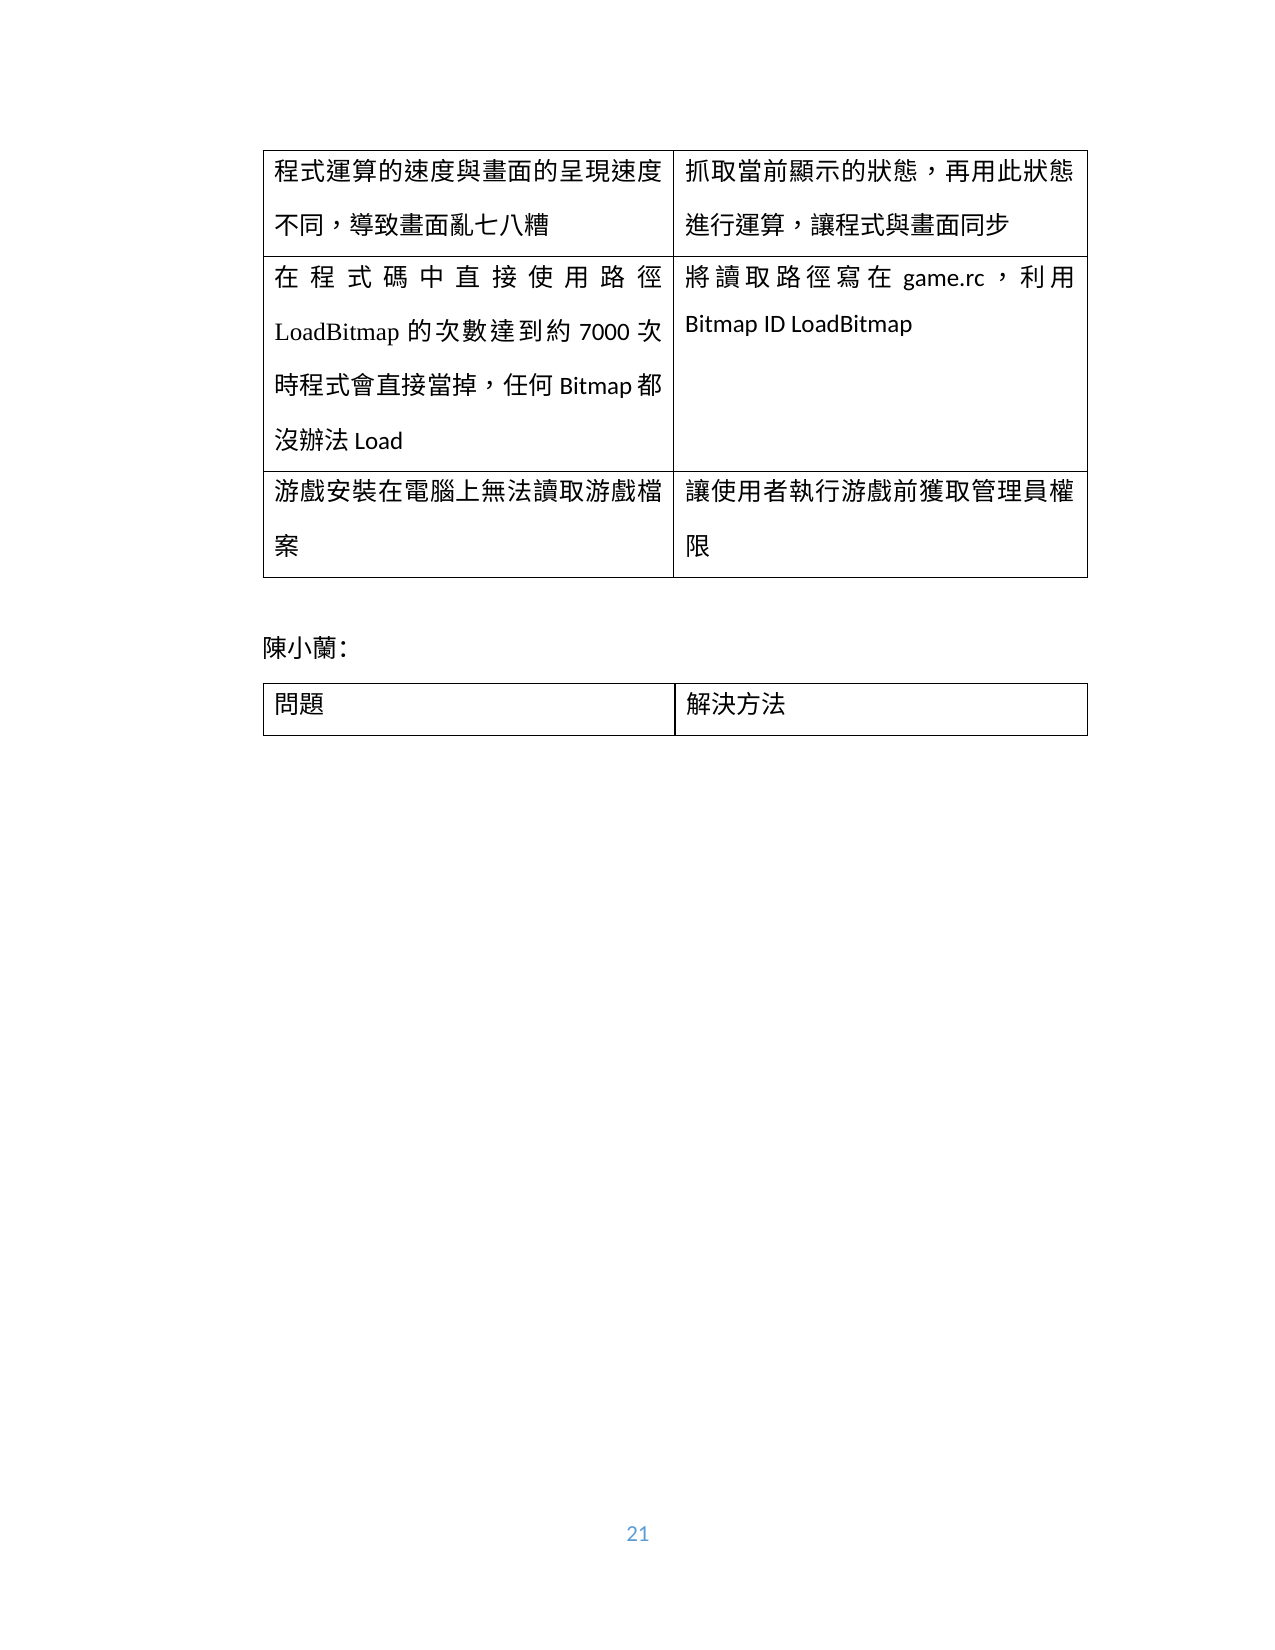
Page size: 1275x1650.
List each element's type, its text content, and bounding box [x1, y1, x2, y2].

table_header 解決方法 [676, 684, 1087, 734]
table_cell 游戲安裝在電腦上無法讀取游戲檔案 [264, 472, 673, 577]
table_cell 程式運算的速度與畫面的呈現速度不同，導致畫面亂七八糟 [264, 151, 673, 256]
table_cell 讓使用者執行游戲前獲取管理員權限 [674, 472, 1087, 577]
table_cell 在程式碼中直接使用路徑LoadBitmap的次數達到約7000次時程式會直接當掉，任何Bitmap都沒辦法Load [264, 257, 673, 471]
table_cell 將讀取路徑寫在game.rc，利用Bitmap ID LoadBitmap [674, 257, 1087, 471]
table_header 問題 [264, 684, 674, 734]
list 陳小蘭： [262, 629, 1087, 665]
table_cell 抓取當前顯示的狀態，再用此狀態進行運算，讓程式與畫面同步 [674, 151, 1087, 256]
